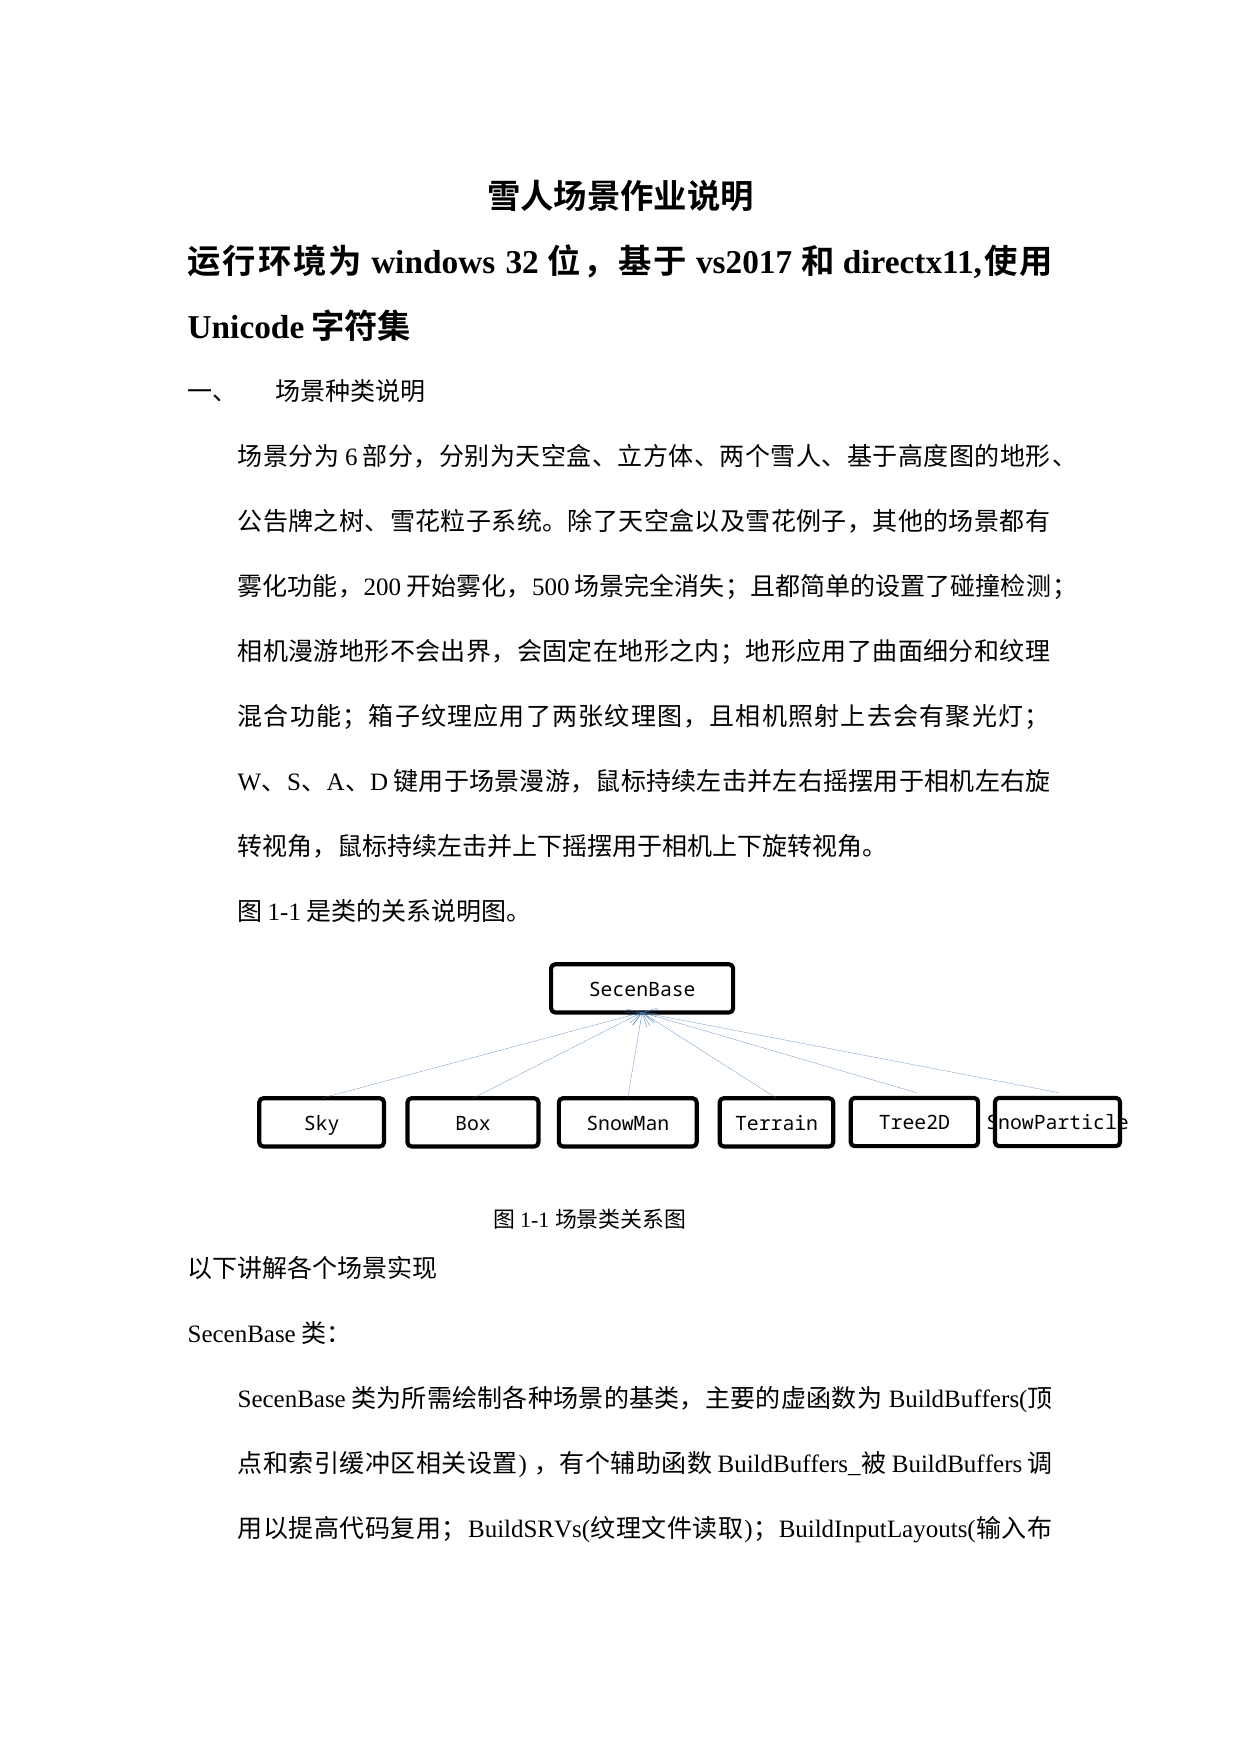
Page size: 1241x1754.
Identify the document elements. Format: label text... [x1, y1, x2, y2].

text 以下讲解各个场景实现 [187, 1234, 1053, 1299]
list 图1-1是类的关系说明图。 [237, 877, 1053, 942]
list 场景分为6部分，分别为天空盒、立方体、两个雪人、基于高度图的地形、公告牌之树、雪花粒子系统。除了天空盒以及雪花例子，其他的场景都有雾化功能，200开始雾化，500场景完全消失；且都简单的设置了碰撞检测；相机漫游地形不会出界，会固定在地形之内；地形应用了曲面细分和纹理混合功能；箱子纹理应用了两张纹理图，且相机照射上去会有聚光灯；W、S、A、D键用于场景漫游，鼠标持续左击并左右摇摆用于相机左右旋转视角，鼠标持续左击并上下摇摆用于相机上下旋转视角。 [237, 422, 1053, 877]
list 图1-1 场景类关系图 [237, 1202, 1053, 1234]
text 运行环境为windows 32位，基于vs2017和directx11,使用Unicode字符集 [187, 227, 1053, 357]
list 场景种类说明 [187, 357, 1053, 422]
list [237, 1364, 1053, 1559]
text 雪人场景作业说明 [187, 162, 1053, 227]
text SecenBase类： [187, 1299, 1053, 1364]
